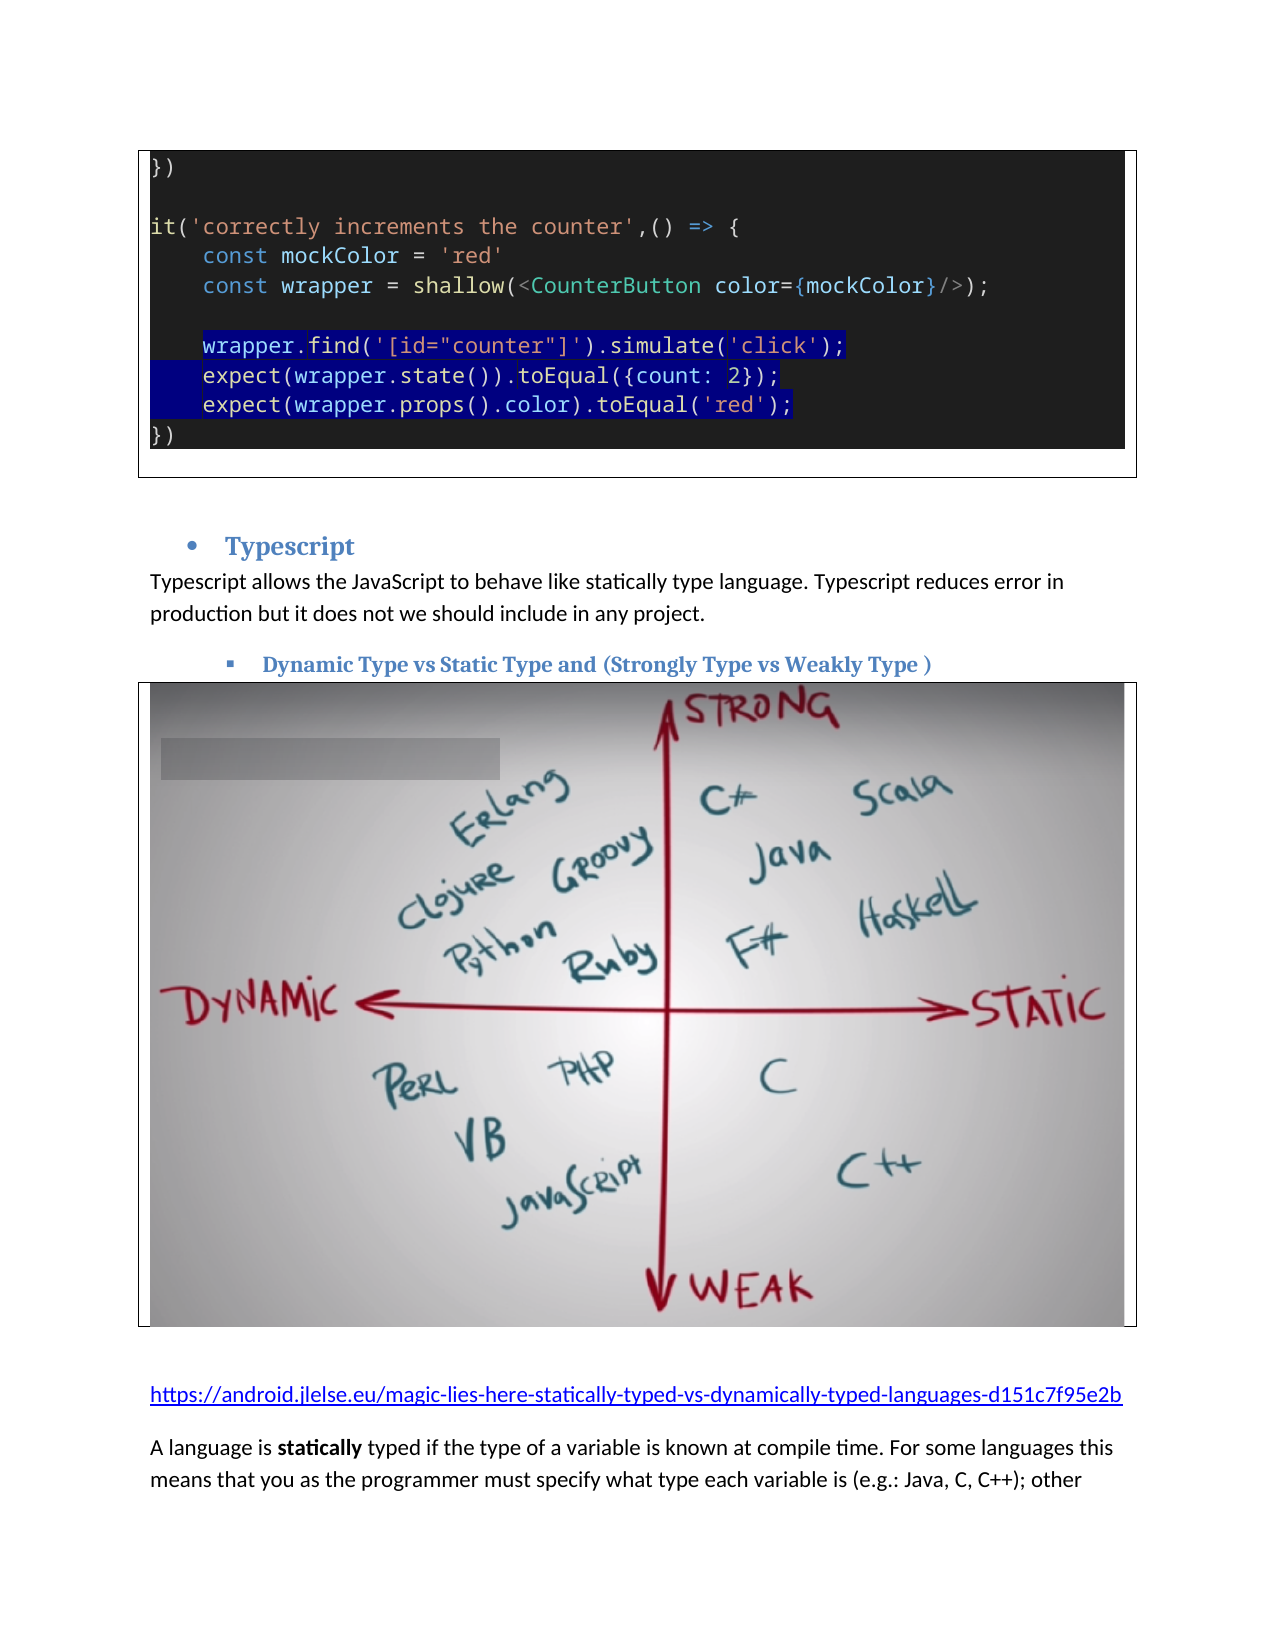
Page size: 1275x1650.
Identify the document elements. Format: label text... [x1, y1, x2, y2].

table_header [1125, 683, 1136, 1326]
table_header [139, 683, 150, 1326]
subtitle Dynamic Type vs Static Type and (Strongly Type vs Weakly Type ) [225, 652, 1125, 678]
subtitle Typescript [187, 531, 1125, 562]
text https://android.jlelse.eu/magic-lies-here-statically-typed-vs-dynamically-typed-languages-d151c7f95e2b [150, 1380, 1125, 1408]
picture [150, 683, 1125, 1327]
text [150, 1433, 1125, 1493]
text Typescript allows the JavaScript to behave like statically type language. Typescript reduces error in production but it does not we should include in any project. [150, 567, 1125, 627]
